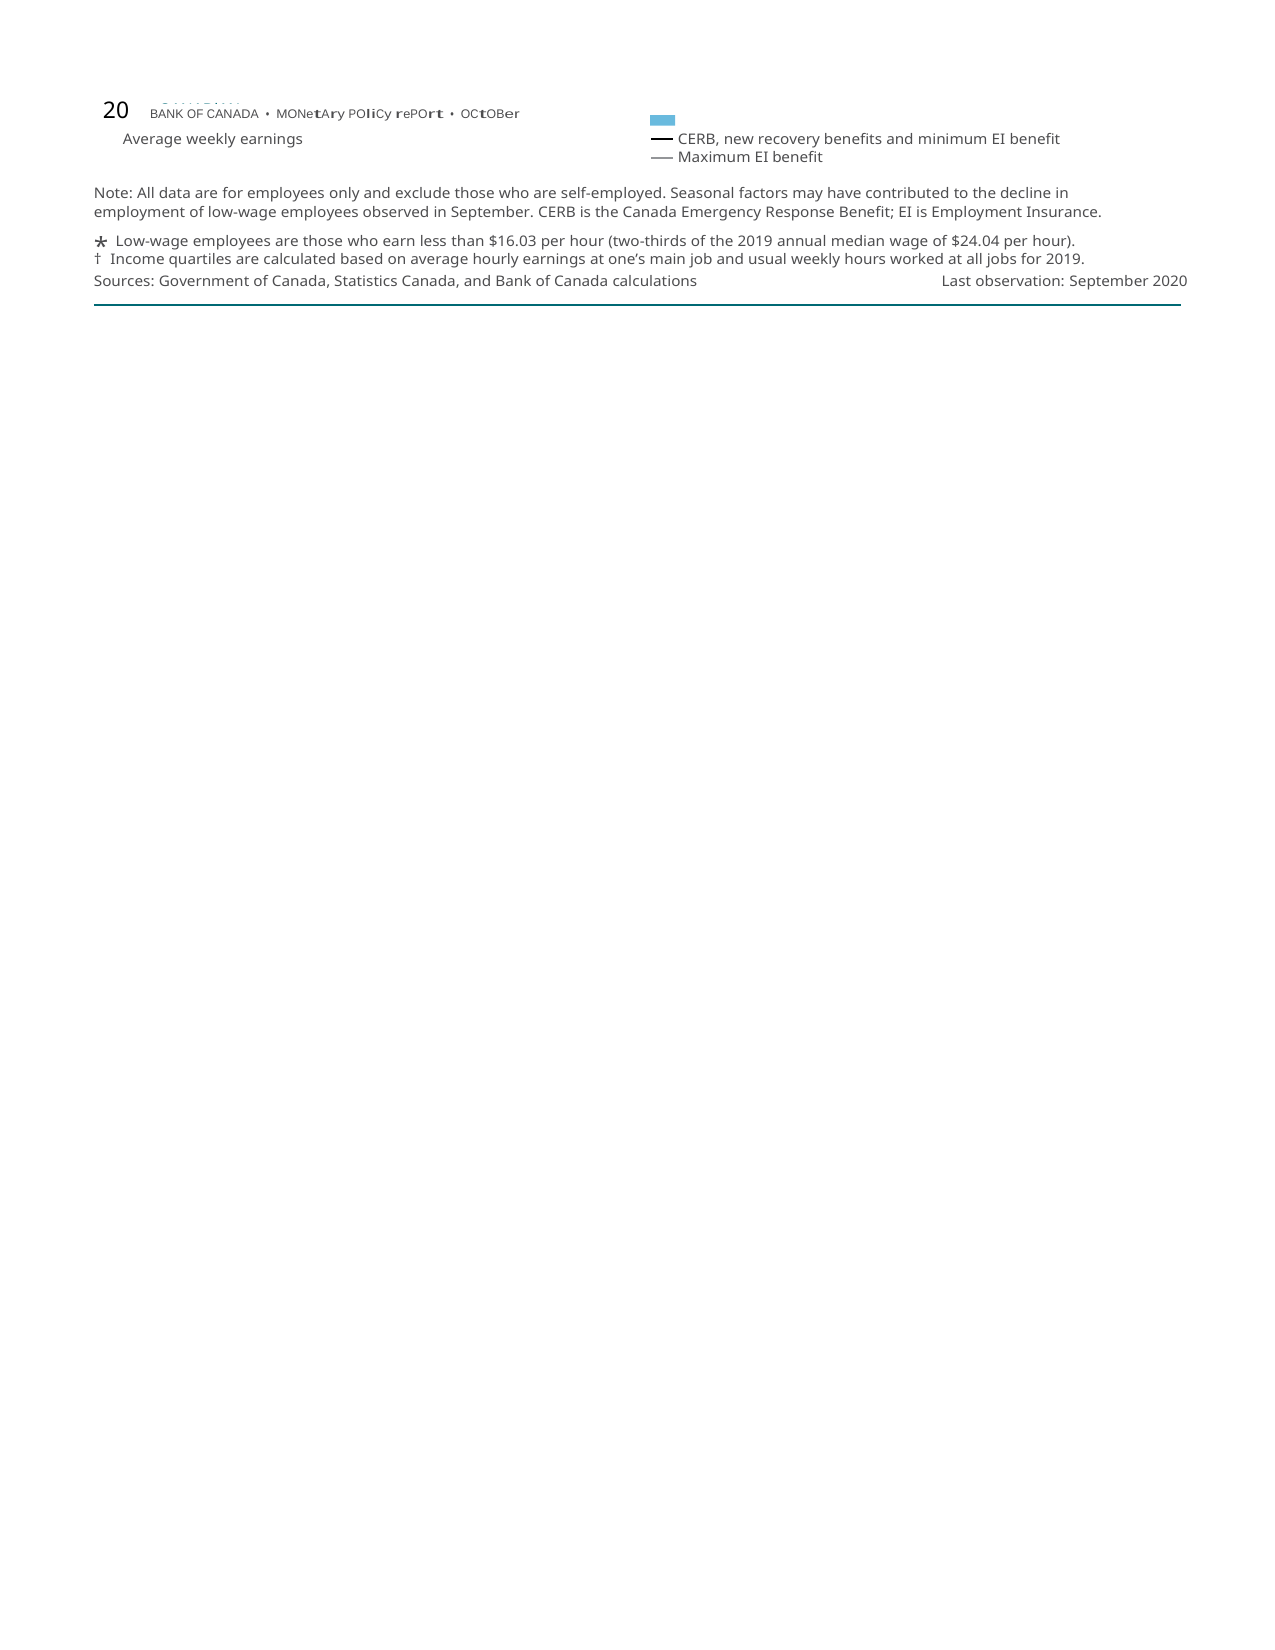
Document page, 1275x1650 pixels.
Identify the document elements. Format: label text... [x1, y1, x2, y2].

text CERB, new recovery benefits and minimum EI benefit Maximum EI benefit [678, 129, 1108, 167]
text Sources: Government of Canada, Statistics Canada, and Bank of Canada calculations Last observation: September 2020 [94, 271, 1204, 291]
text * Low-wage employees are those who earn less than $16.03 per hour (two-thirds of the 2019 annual median wage of $24.04 per hour). [94, 222, 1204, 252]
text Average weekly earnings [123, 129, 449, 148]
text † Income quartiles are calculated based on average hourly earnings at one’s main job and usual weekly hours worked at all jobs for 2019. [94, 252, 1204, 268]
text Note: All data are for employees only and exclude those who are self-employed. Seasonal factors may have contributed to the decline in employment of low-wage employees observed in September. CERB is the Canada Emergency Response Benefit; EI is Employment Insurance. [94, 184, 1116, 222]
